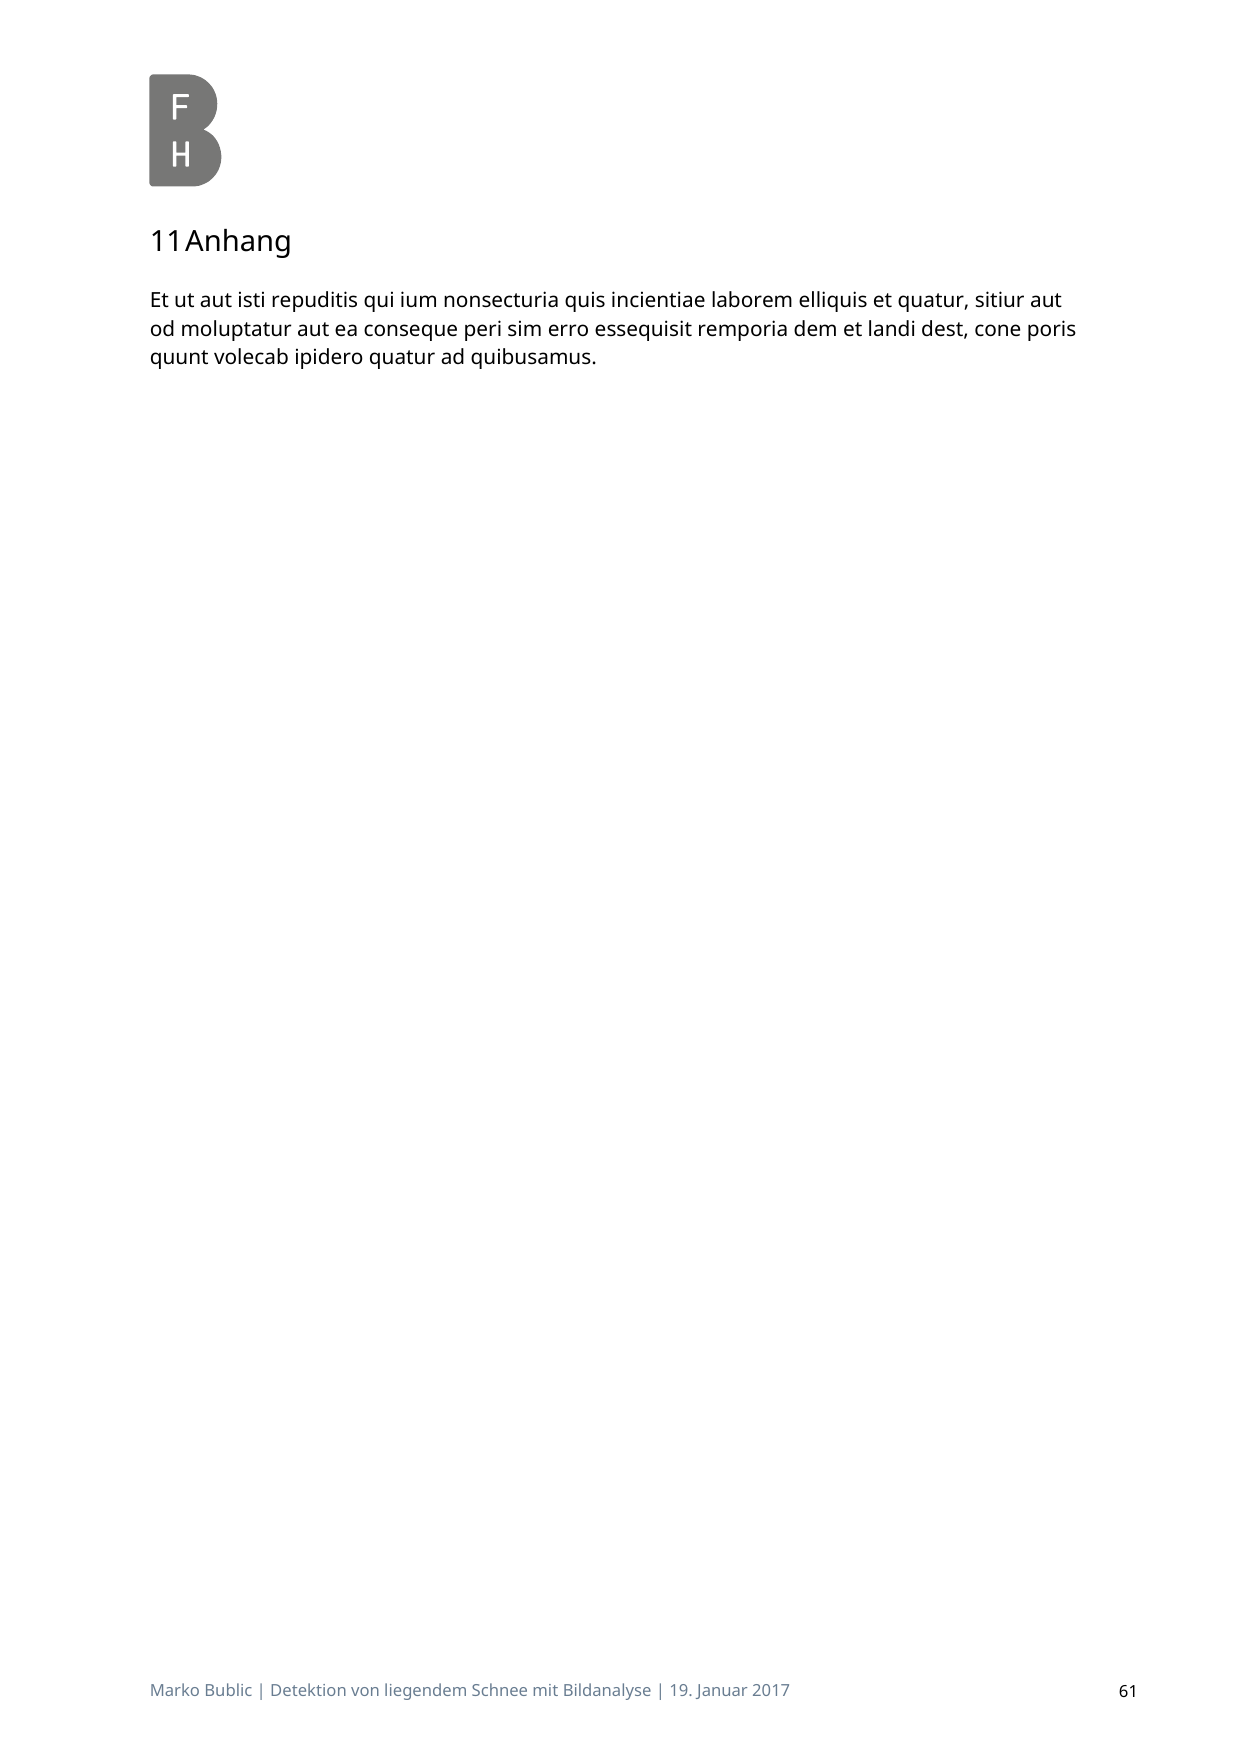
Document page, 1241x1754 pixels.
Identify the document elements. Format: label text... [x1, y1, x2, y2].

text Et ut aut isti repuditis qui ium nonsecturia quis incientiae laborem elliquis et quatur, sitiur aut od moluptatur aut ea conseque peri sim erro essequisit remporia dem et landi dest, cone poris quunt volecab ipidero quatur ad quibusamus. [149, 285, 1093, 371]
subtitle Anhang [149, 221, 1093, 260]
